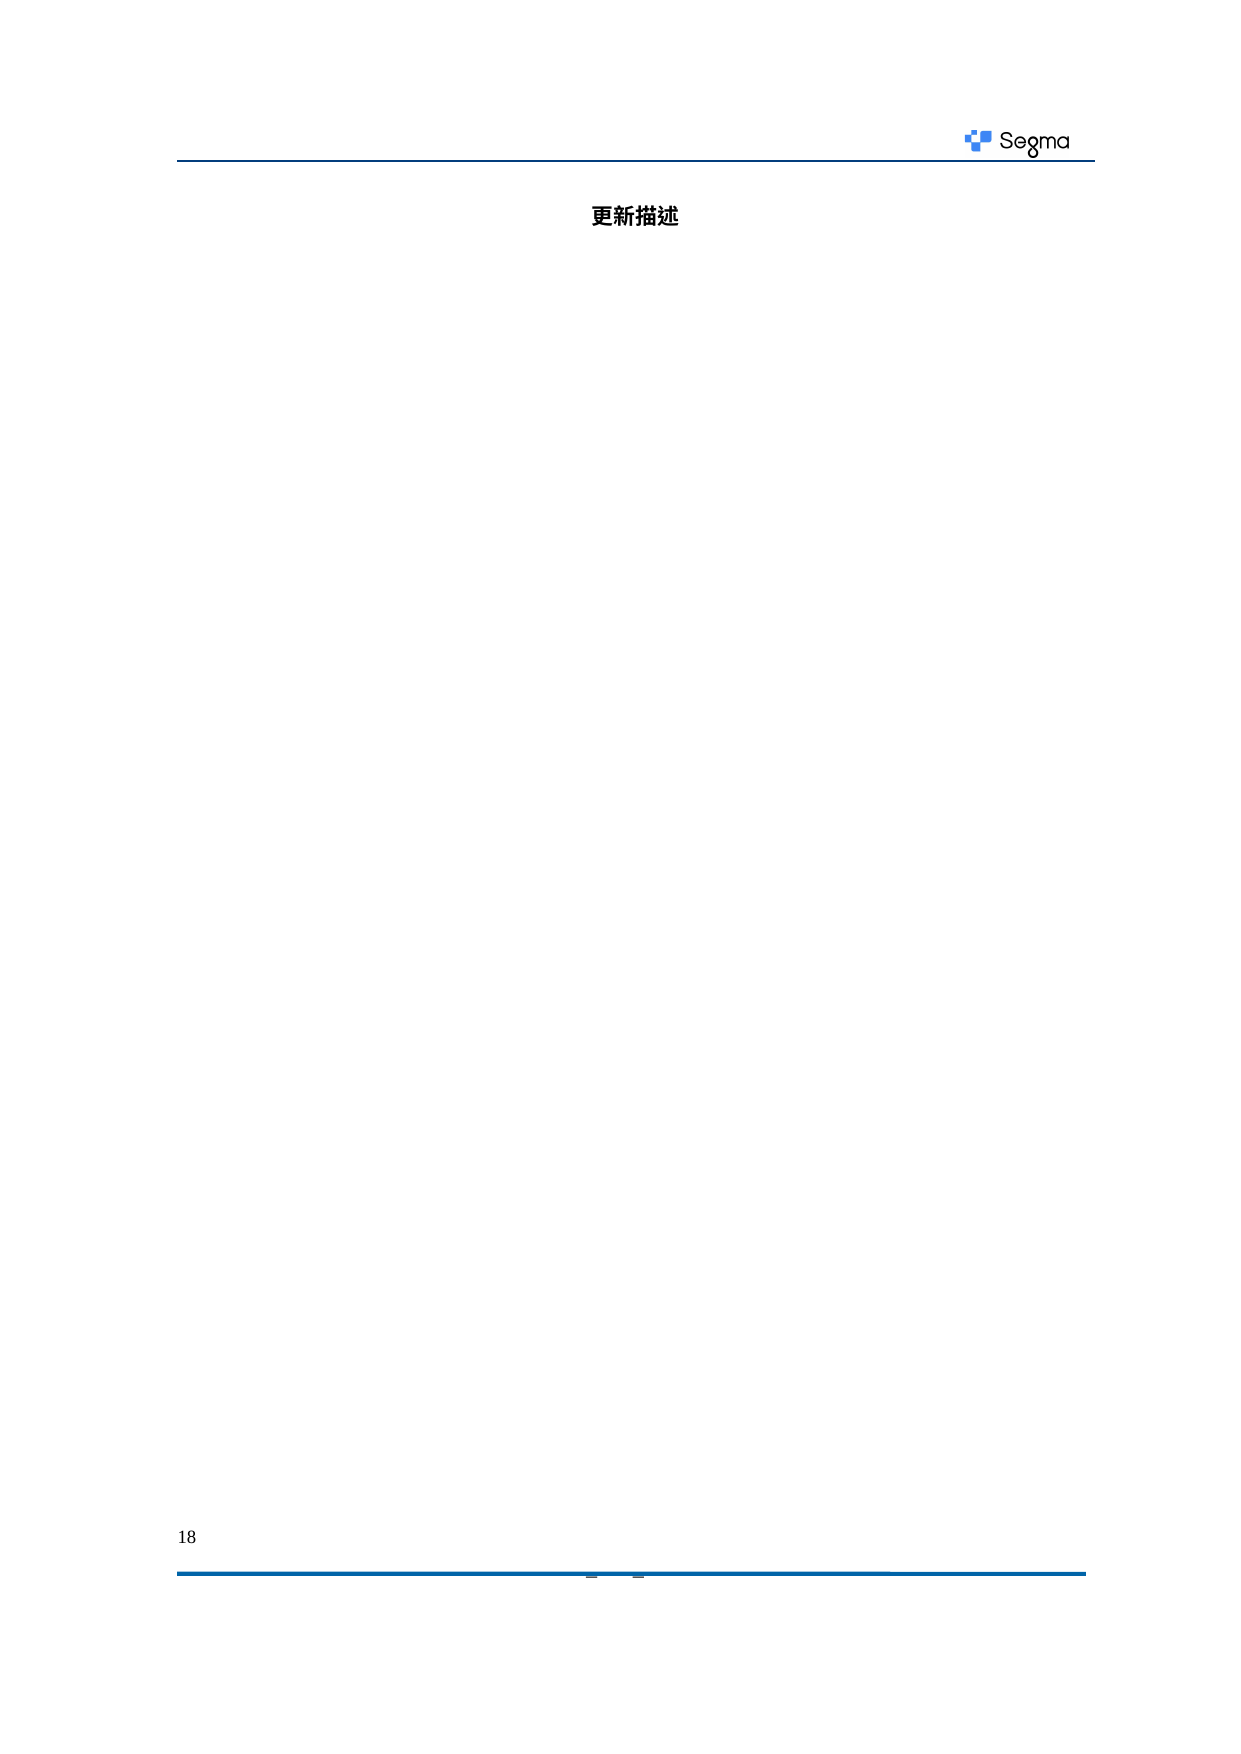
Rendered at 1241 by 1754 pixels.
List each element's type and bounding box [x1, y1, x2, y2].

picture [964, 130, 1069, 158]
